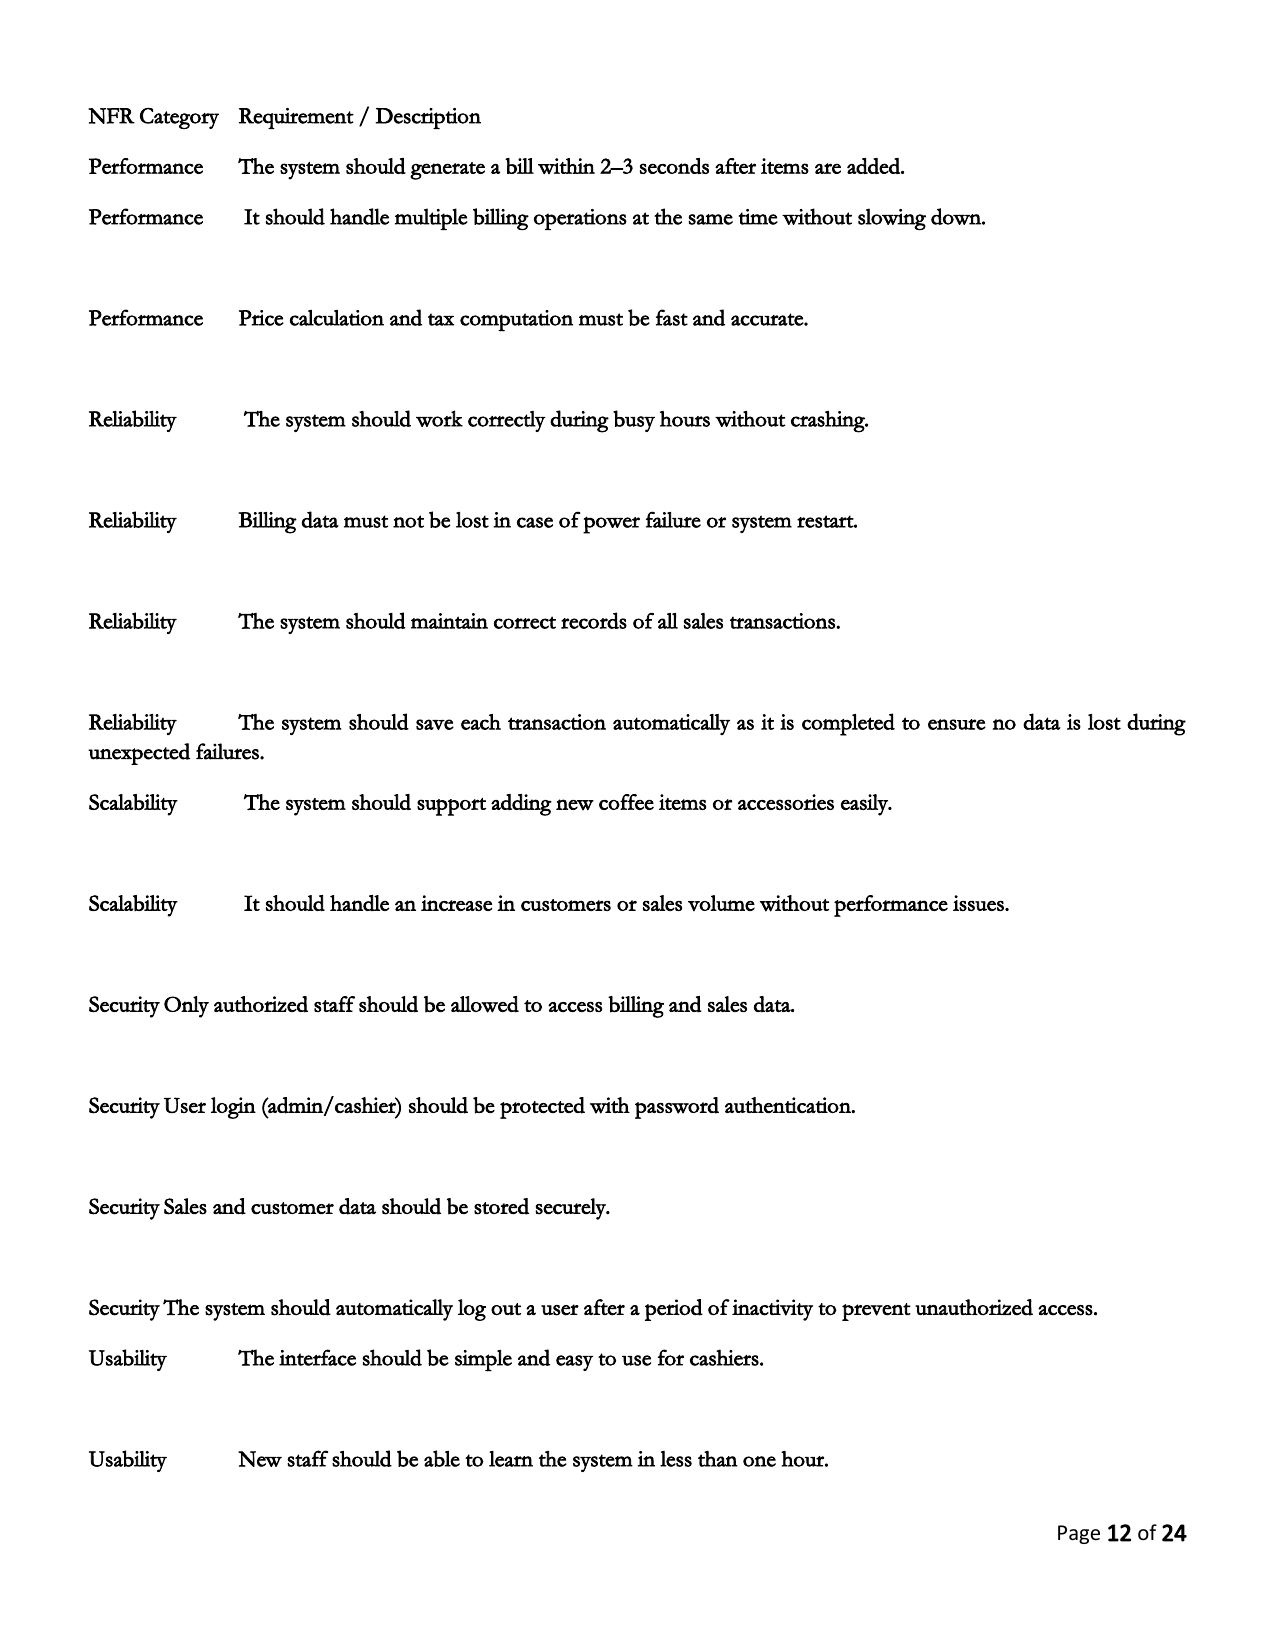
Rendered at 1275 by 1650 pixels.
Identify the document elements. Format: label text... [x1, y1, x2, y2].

text Scalability The system should support adding new coffee items or accessories easily. [88, 789, 1186, 815]
text Reliability The system should save each transaction automatically as it is completed to ensure no data is lost during unexpected failures. [88, 709, 1186, 765]
text Security Only authorized staff should be allowed to access billing and sales data. [88, 992, 1186, 1017]
text Performance The system should generate a bill within 2–3 seconds after items are added. [88, 153, 1186, 179]
text Security The system should automatically log out a user after a period of inactivity to prevent unauthorized access. [88, 1295, 1186, 1321]
text Reliability Billing data must not be lost in case of power failure or system restart. [88, 507, 1186, 533]
text Usability New staff should be able to learn the system in less than one hour. [88, 1446, 1186, 1472]
text Reliability The system should maintain correct records of all sales transactions. [88, 608, 1186, 634]
text Performance Price calculation and tax computation must be fast and accurate. [88, 305, 1186, 331]
text NFR Category Requirement / Description [88, 103, 1186, 129]
text Security User login (admin/cashier) should be protected with password authentication. [88, 1093, 1186, 1118]
text Usability The interface should be simple and easy to use for cashiers. [88, 1345, 1186, 1371]
text Security Sales and customer data should be stored securely. [88, 1194, 1186, 1219]
text Scalability It should handle an increase in customers or sales volume without performance issues. [88, 891, 1186, 916]
text Performance It should handle multiple billing operations at the same time without slowing down. [88, 204, 1186, 230]
text Reliability The system should work correctly during busy hours without crashing. [88, 406, 1186, 432]
